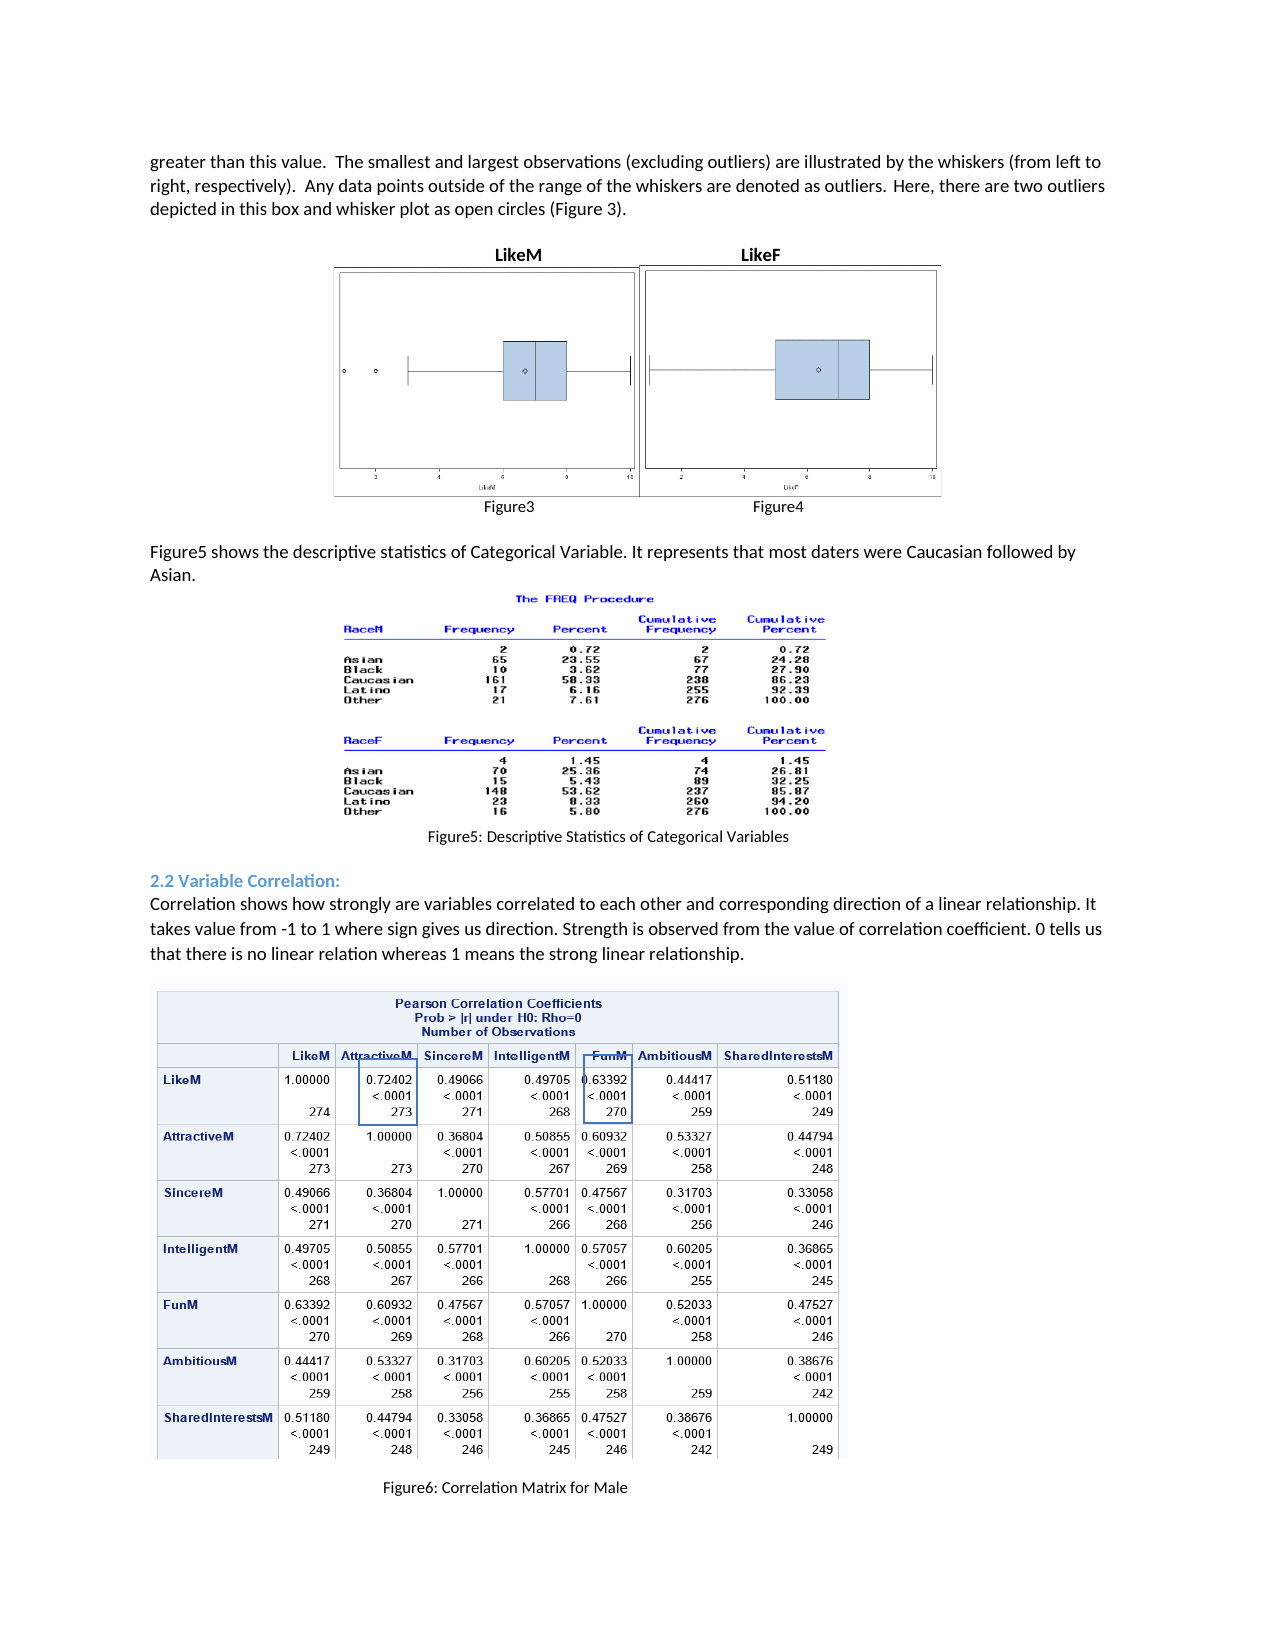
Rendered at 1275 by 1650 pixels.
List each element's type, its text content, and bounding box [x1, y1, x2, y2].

text Figure5: Descriptive Statistics of Categorical Variables [300, 826, 1125, 847]
text Correlation shows how strongly are variables correlated to each other and corresponding direction of a linear relationship. It takes value from -1 to 1 where sign gives us direction. Strength is observed from the value of correlation coefficient. 0 tells us that there is no linear relation whereas 1 means the strong linear relationship. [150, 892, 1125, 965]
text LikeM LikeF [150, 243, 1125, 266]
text Figure3 Figure4 [150, 497, 1125, 517]
picture [150, 983, 849, 1459]
text Figure6: Correlation Matrix for Male [150, 1477, 1125, 1497]
picture [333, 265, 942, 497]
text Figure5 shows the descriptive statistics of Categorical Variable. It represents that most daters were Caucasian followed by Asian. [150, 540, 1125, 586]
picture [327, 585, 830, 827]
text 2.2 Variable Correlation: [150, 869, 1125, 892]
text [150, 150, 1125, 220]
